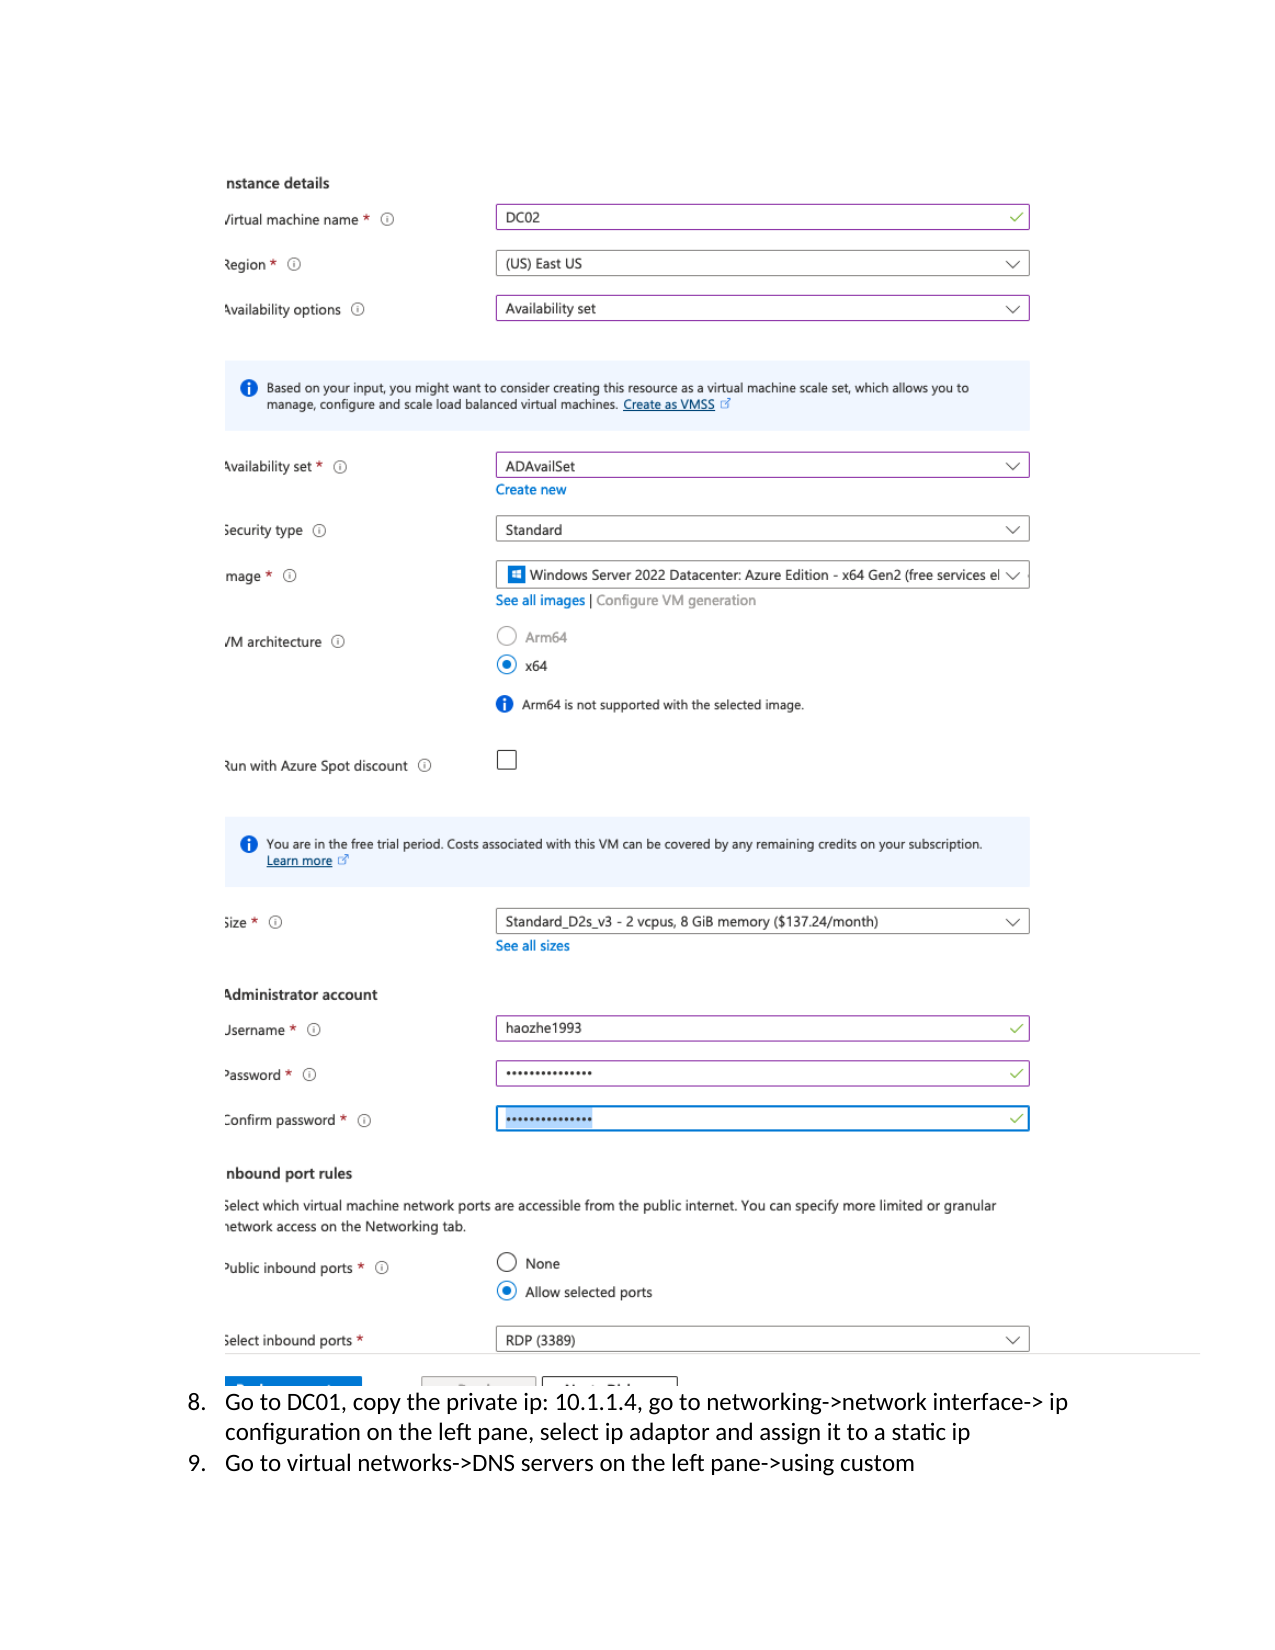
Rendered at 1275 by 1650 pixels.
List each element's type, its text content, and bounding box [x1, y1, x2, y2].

list Go to virtual networks->DNS servers on the left pane->using custom [187, 1447, 1125, 1477]
picture [225, 150, 1200, 1386]
list Go to DC01, copy the private ip: 10.1.1.4, go to networking->network interface-> ip configuration on the left pane, select ip adaptor and assign it to a static ip [187, 1386, 1125, 1447]
